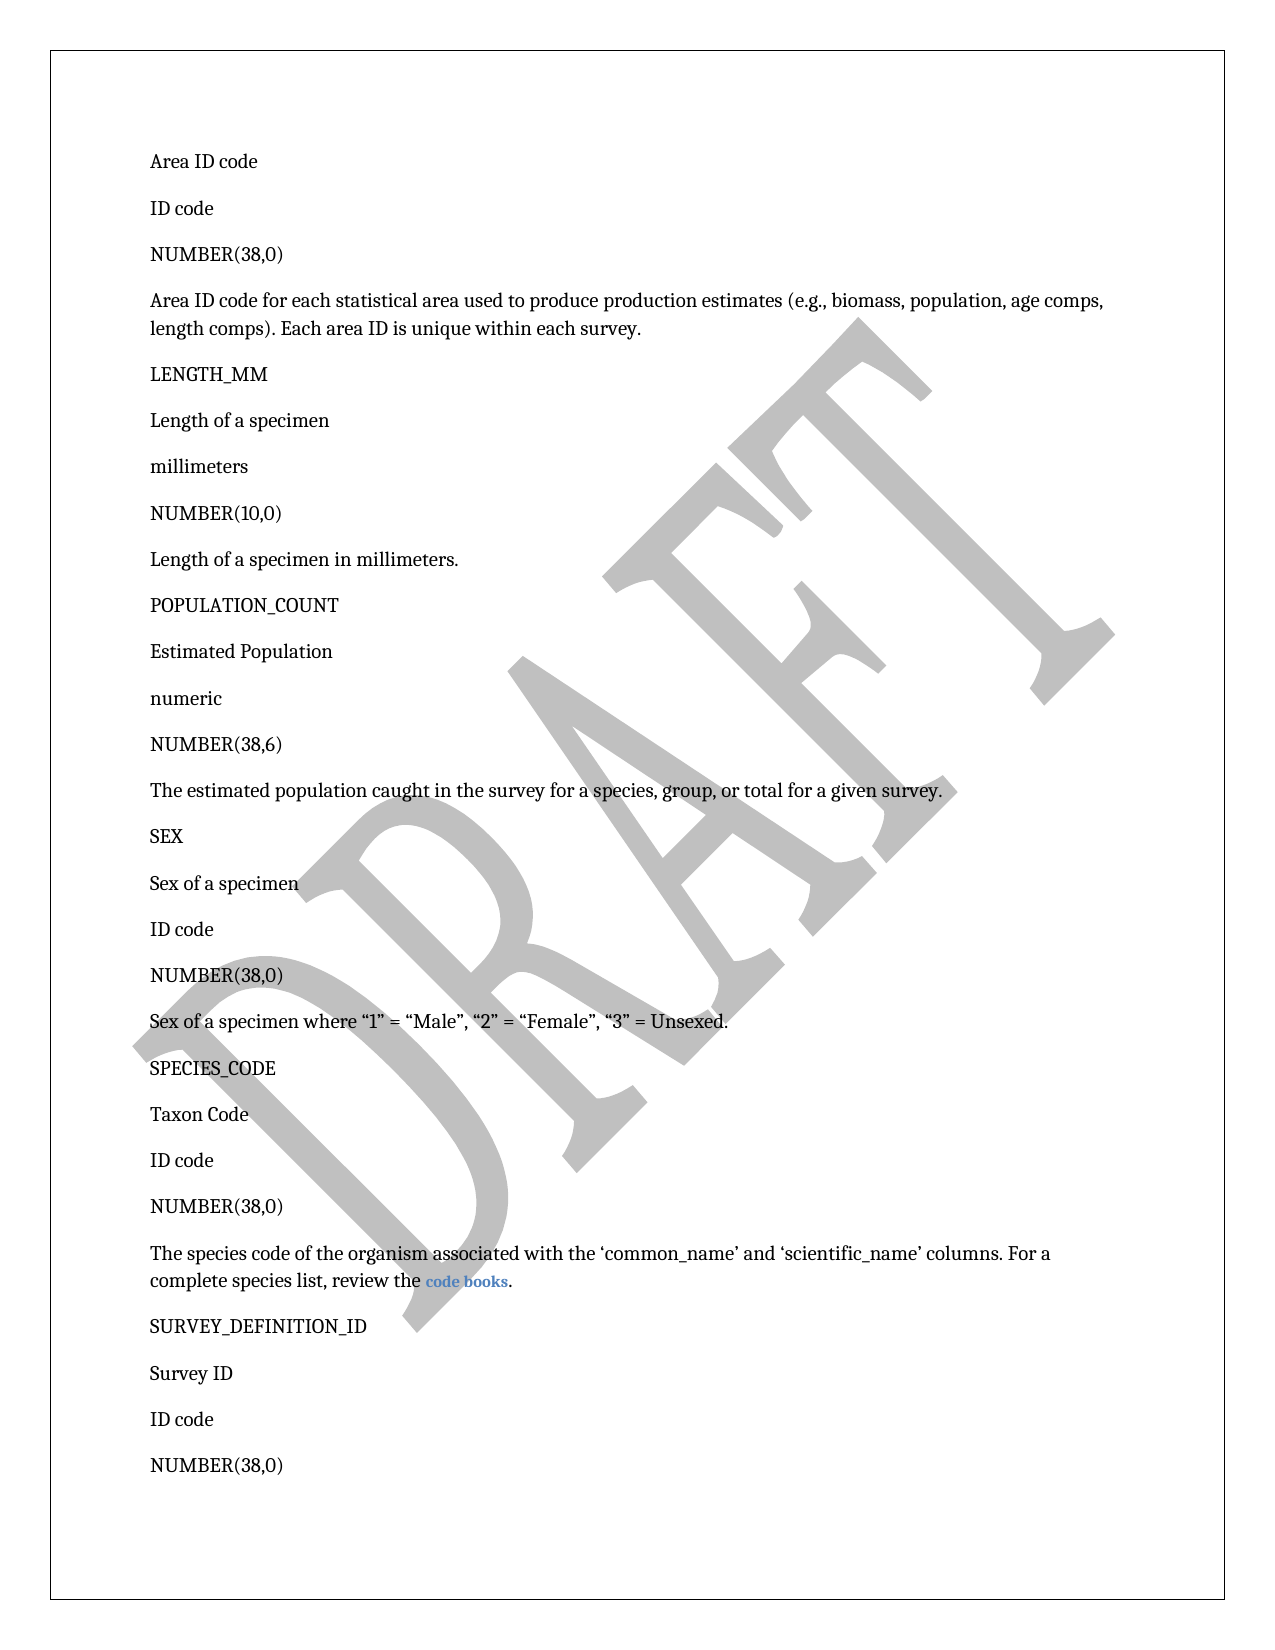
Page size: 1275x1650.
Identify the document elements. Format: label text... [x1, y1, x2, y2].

text The species code of the organism associated with the ‘common_name’ and ‘scientific_name’ columns. For a complete species list, review the code books. [150, 1241, 1125, 1293]
text Length of a specimen in millimeters. [150, 547, 1125, 571]
text LENGTH_MM [150, 362, 1125, 386]
text NUMBER(38,0) [150, 1454, 1125, 1478]
text NUMBER(38,6) [150, 732, 1125, 756]
text Survey ID [150, 1361, 1125, 1385]
text The estimated population caught in the survey for a species, group, or total for a given survey. [150, 779, 1125, 803]
text Taxon Code [150, 1102, 1125, 1126]
text NUMBER(38,0) [150, 242, 1125, 266]
text POPULATION_COUNT [150, 594, 1125, 618]
text Area ID code [150, 150, 1125, 174]
text Estimated Population [150, 640, 1125, 664]
text ID code [150, 917, 1125, 941]
text numeric [150, 686, 1125, 710]
text SURVEY_DEFINITION_ID [150, 1315, 1125, 1339]
text Length of a specimen [150, 409, 1125, 433]
text NUMBER(10,0) [150, 501, 1125, 525]
text ID code [150, 1149, 1125, 1173]
text millimeters [150, 455, 1125, 479]
text ID code [150, 1407, 1125, 1431]
text ID code [150, 196, 1125, 220]
text NUMBER(38,0) [150, 1195, 1125, 1219]
text NUMBER(38,0) [150, 964, 1125, 988]
text SEX [150, 825, 1125, 849]
text Sex of a specimen where “1” = “Male”, “2” = “Female”, “3” = Unsexed. [150, 1010, 1125, 1034]
text Sex of a specimen [150, 871, 1125, 895]
text SPECIES_CODE [150, 1056, 1125, 1080]
text Area ID code for each statistical area used to produce production estimates (e.g., biomass, population, age comps, length comps). Each area ID is unique within each survey. [150, 289, 1125, 340]
